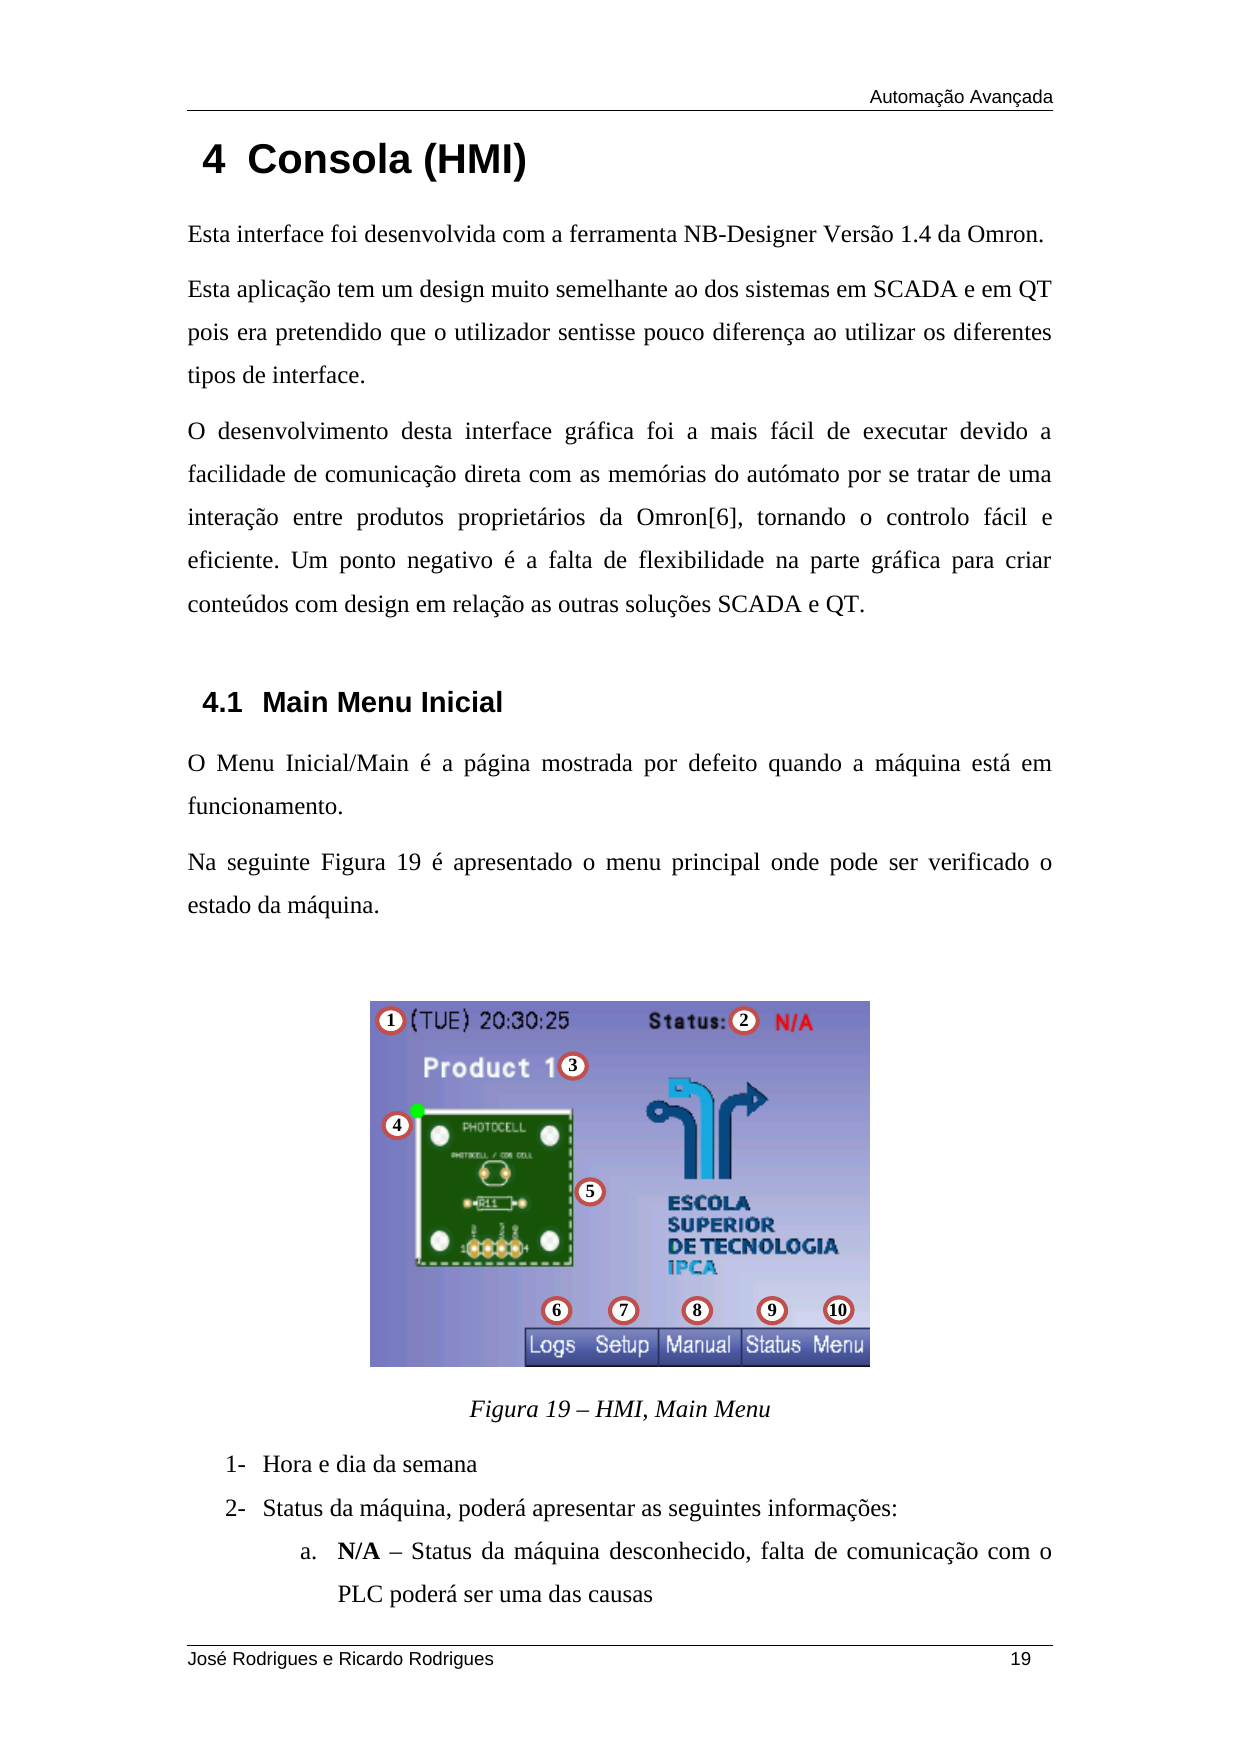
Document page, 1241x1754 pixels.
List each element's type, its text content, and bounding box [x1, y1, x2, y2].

text O Menu Inicial/Main é a página mostrada por defeito quando a máquina está em funcionamento. [187, 748, 1053, 820]
text Na seguinte Figura 19 é apresentado o menu principal onde pode ser verificado o estado da máquina. [187, 847, 1053, 919]
text Esta interface foi desenvolvida com a ferramenta NB-Designer Versão 1.4 da Omron. [187, 219, 1053, 247]
list Hora e dia da semana [225, 1449, 1053, 1478]
list N/A – Status da máquina desconhecido, falta de comunicação com o PLC poderá ser uma das causas [300, 1536, 1053, 1608]
subtitle Consola (HMI) [202, 134, 1053, 182]
subtitle Main Menu Inicial [202, 686, 1053, 719]
list Status da máquina, poderá apresentar as seguintes informações: [225, 1493, 1053, 1521]
text O desenvolvimento desta interface gráfica foi a mais fácil de executar devido a facilidade de comunicação direta com as memórias do autómato por se tratar de uma interação entre produtos proprietários da Omron[6], tornando o controlo fácil e eficiente. Um ponto negativo é a falta de flexibilidade na parte gráfica para criar conteúdos com design em relação as outras soluções SCADA e QT. [187, 416, 1053, 617]
text Esta aplicação tem um design muito semelhante ao dos sistemas em SCADA e em QT pois era pretendido que o utilizador sentisse pouco diferença ao utilizar os diferentes tipos de interface. [187, 274, 1053, 389]
picture [370, 1001, 870, 1367]
